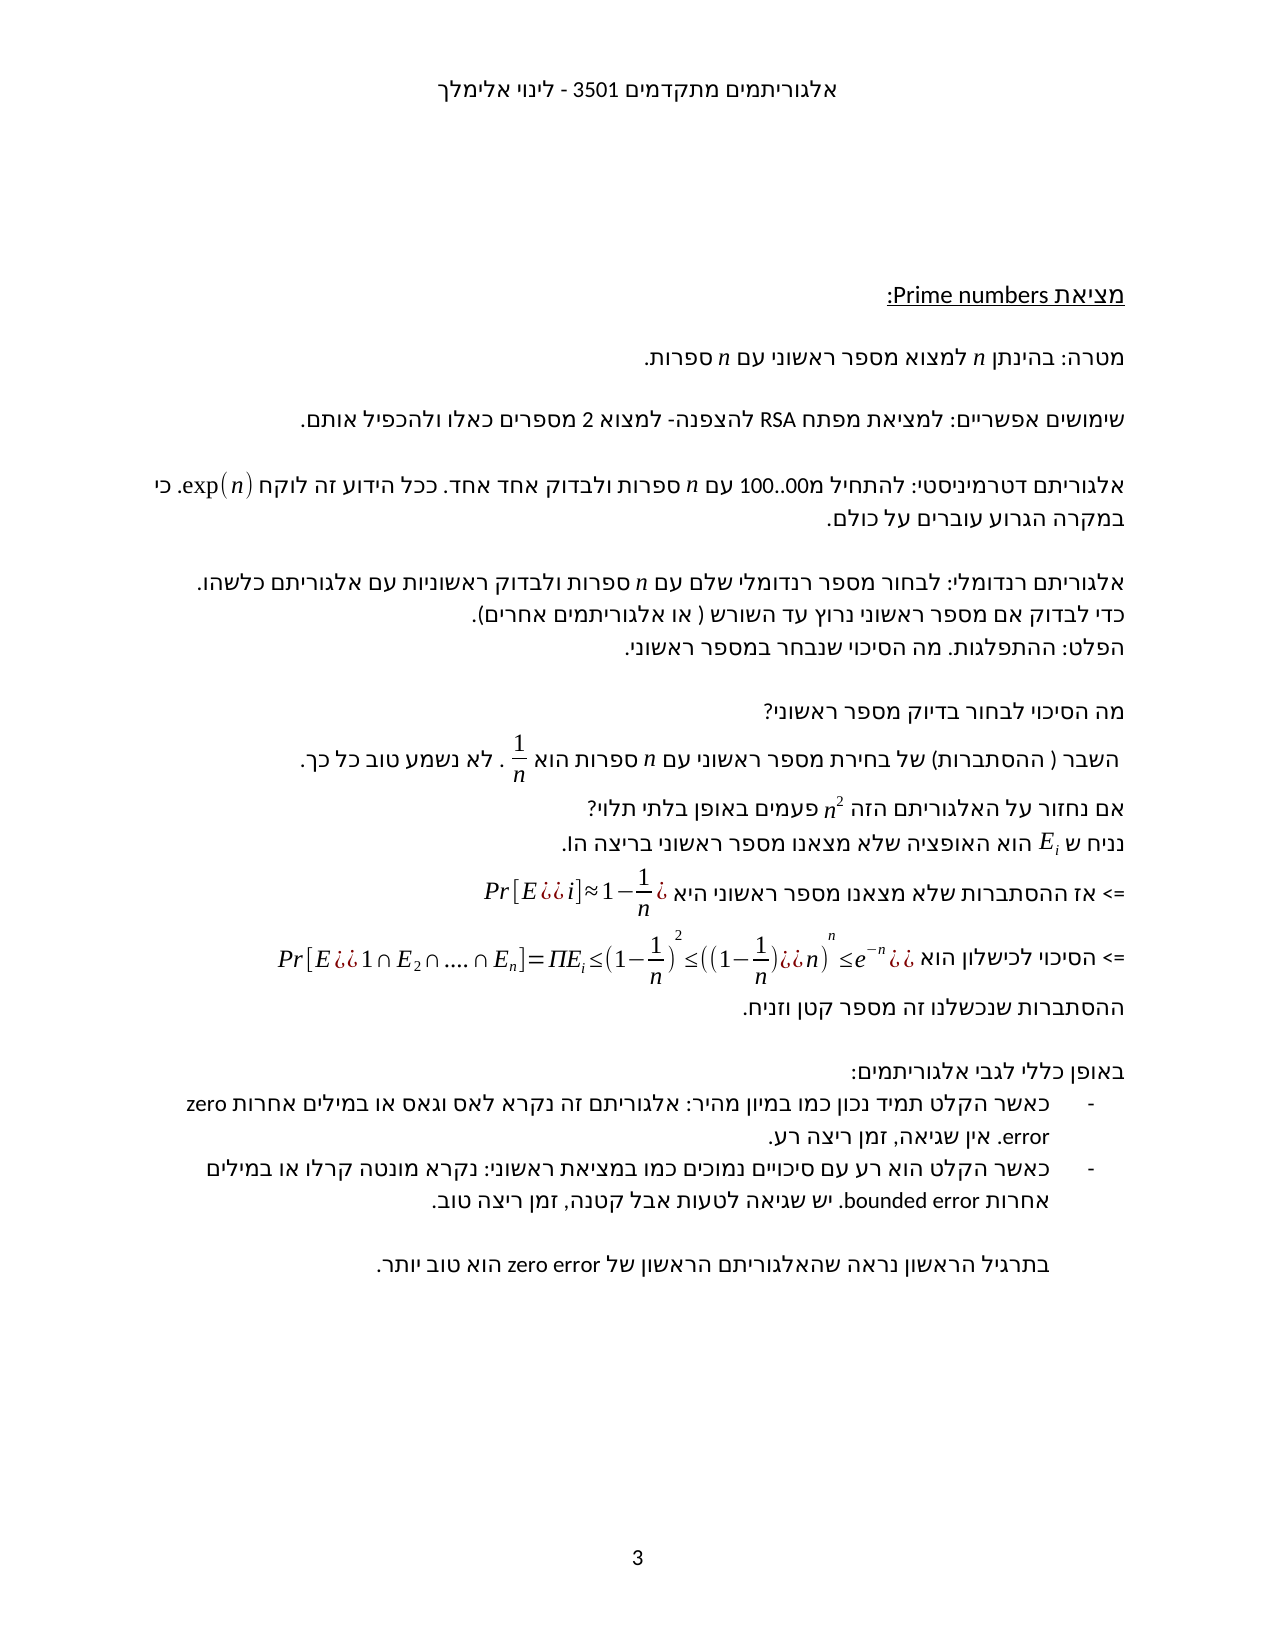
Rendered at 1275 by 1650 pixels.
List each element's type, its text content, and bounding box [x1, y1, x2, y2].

text מציאת Prime numbers: [150, 279, 1125, 339]
list כאשר הקלט הוא רע עם סיכויים נמוכים כמו במציאת ראשוני: נקרא מונטה קרלו או במילים אחרות bounded error. יש שגיאה לטעות אבל קטנה, זמן ריצה טוב. [150, 1154, 1087, 1214]
text אם נחזור על האלגוריתם הזה פעמים באופן בלתי תלוי? [150, 792, 1125, 823]
text הפלט: ההתפלגות. מה הסיכוי שנבחר במספר ראשוני. [150, 633, 1125, 661]
text נניח ש הוא האופציה שלא מצאנו מספר ראשוני בריצה הI. [150, 828, 1125, 859]
text אלגוריתם רנדומלי: לבחור מספר רנדומלי שלם עם ספרות ולבדוק ראשוניות עם אלגוריתם כלשהו. כדי לבדוק אם מספר ראשוני נרוץ עד השורש ( או אלגוריתמים אחרים). [150, 568, 1125, 628]
text ההסתברות שנכשלנו זה מספר קטן וזניח. [150, 993, 1125, 1021]
text מה הסיכוי לבחור בדיוק מספר ראשוני? השבר ( ההסתברות) של בחירת מספר ראשוני עם ספרות הוא . לא נשמע טוב כל כך. [150, 697, 1125, 788]
text => אז ההסתברות שלא מצאנו מספר ראשוני היא [150, 863, 1125, 922]
text באופן כללי לגבי אלגוריתמים: [150, 1057, 1125, 1085]
text => הסיכוי לכישלון הוא [150, 926, 1125, 989]
text בתרגיל הראשון נראה שהאלגוריתם הראשון של zero error הוא טוב יותר. [150, 1218, 1050, 1278]
list כאשר הקלט תמיד נכון כמו במיון מהיר: אלגוריתם זה נקרא לאס וגאס או במילים אחרות zero error. אין שגיאה, זמן ריצה רע. [150, 1089, 1087, 1150]
text שימושים אפשריים: למציאת מפתח RSA להצפנה- למצוא 2 מספרים כאלו ולהכפיל אותם. [150, 405, 1125, 433]
text מטרה: בהינתן למצוא מספר ראשוני עם ספרות. [150, 343, 1125, 402]
text אלגוריתם דטרמיניסטי: להתחיל מ00..100 עם ספרות ולבדוק אחד אחד. ככל הידוע זה לוקח . כי במקרה הגרוע עוברים על כולם. [150, 470, 1125, 532]
